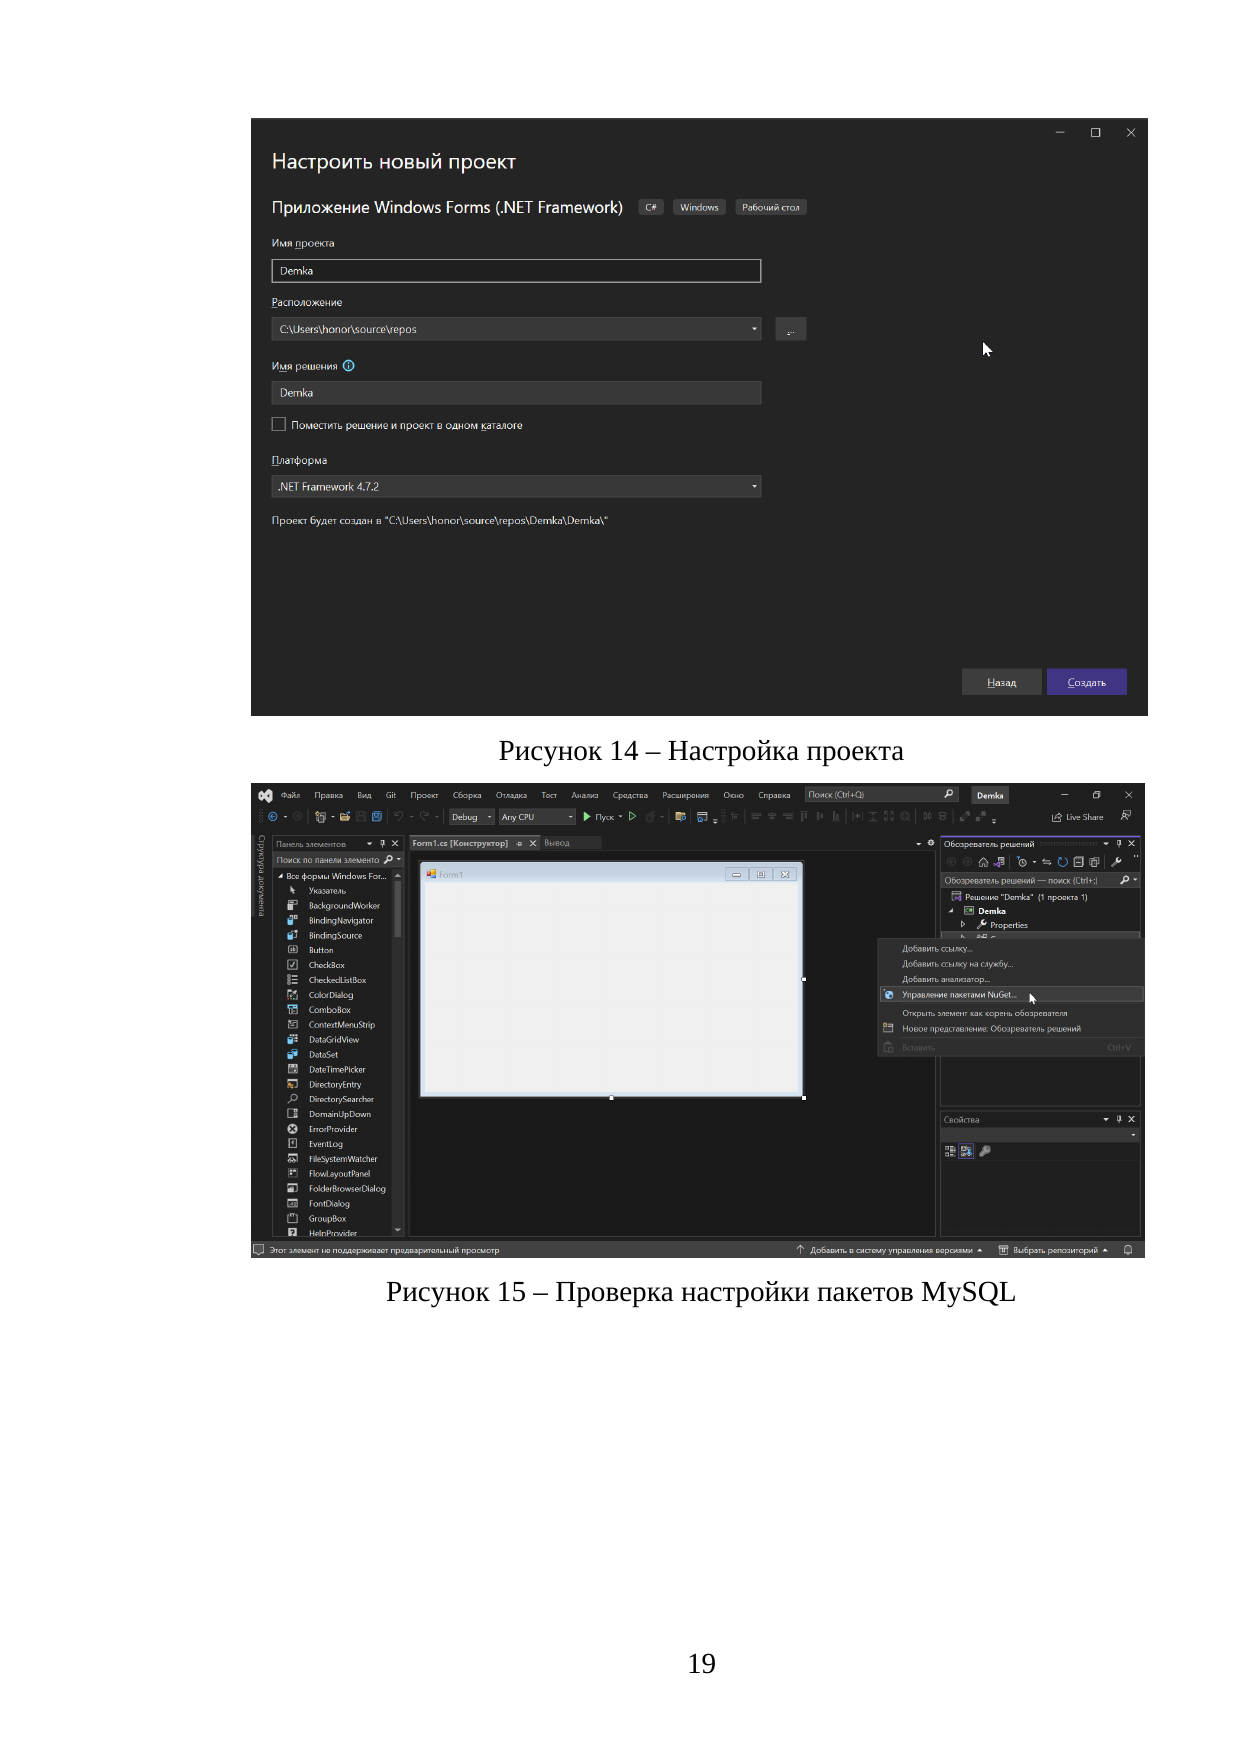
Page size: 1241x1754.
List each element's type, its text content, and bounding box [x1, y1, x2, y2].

picture [251, 118, 1148, 716]
picture [251, 783, 1145, 1258]
text Рисунок 15 – Проверка настройки пакетов MySQL [177, 1274, 1152, 1308]
text Рисунок 14 – Настройка проекта [177, 733, 1152, 766]
